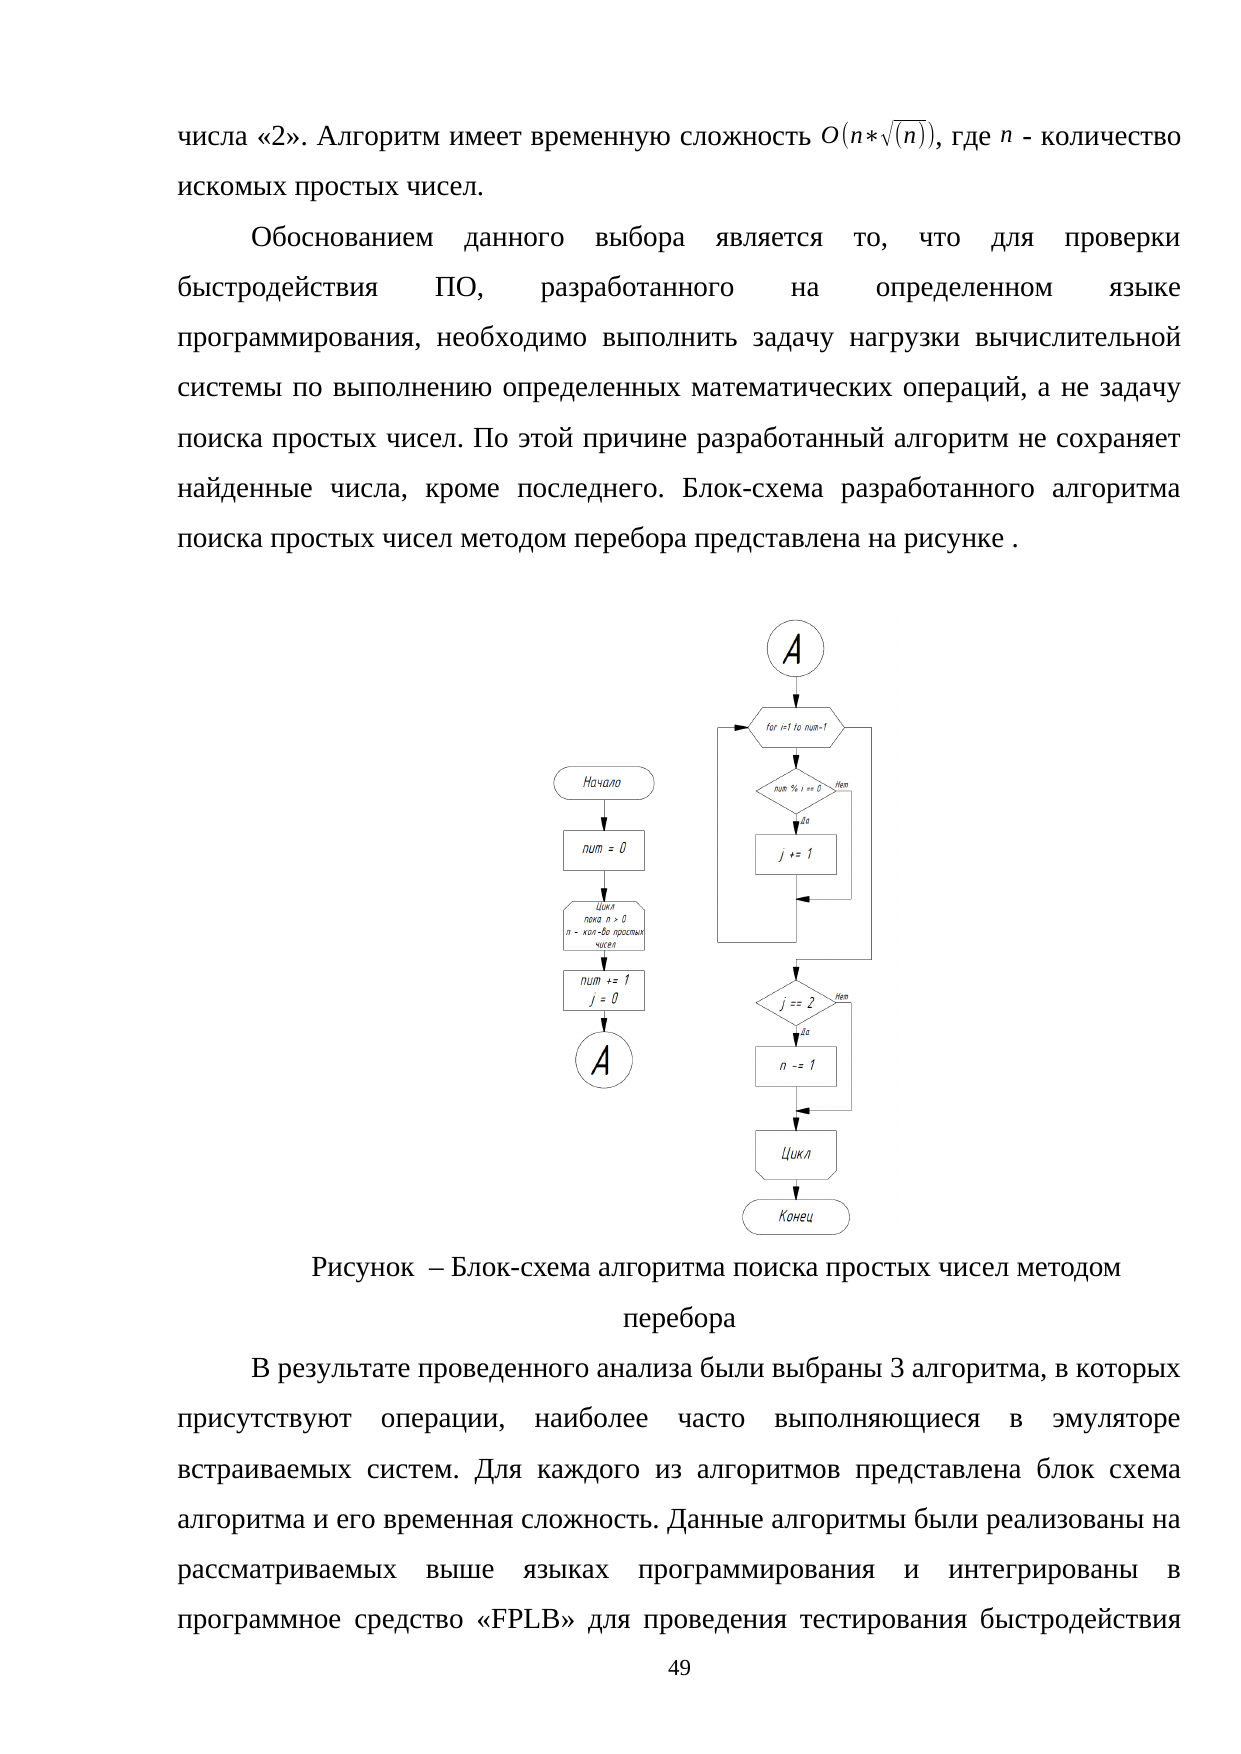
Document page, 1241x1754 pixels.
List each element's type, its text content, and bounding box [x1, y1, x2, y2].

text Рисунок – Блок-схема алгоритма поиска простых чисел методом перебора [177, 1249, 1182, 1333]
picture [530, 613, 903, 1237]
text Обоснованием данного выбора является то, что для проверки быстродействия ПО, разработанного на определенном языке программирования, необходимо выполнить задачу нагрузки вычислительной системы по выполнению определенных математических операций, а не задачу поиска простых чисел. По этой причине разработанный алгоритм не сохраняет найденные числа, кроме последнего. Блок-схема разработанного алгоритма поиска простых чисел методом перебора представлена на рисунке . [177, 219, 1182, 554]
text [177, 1350, 1182, 1635]
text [177, 118, 1182, 202]
